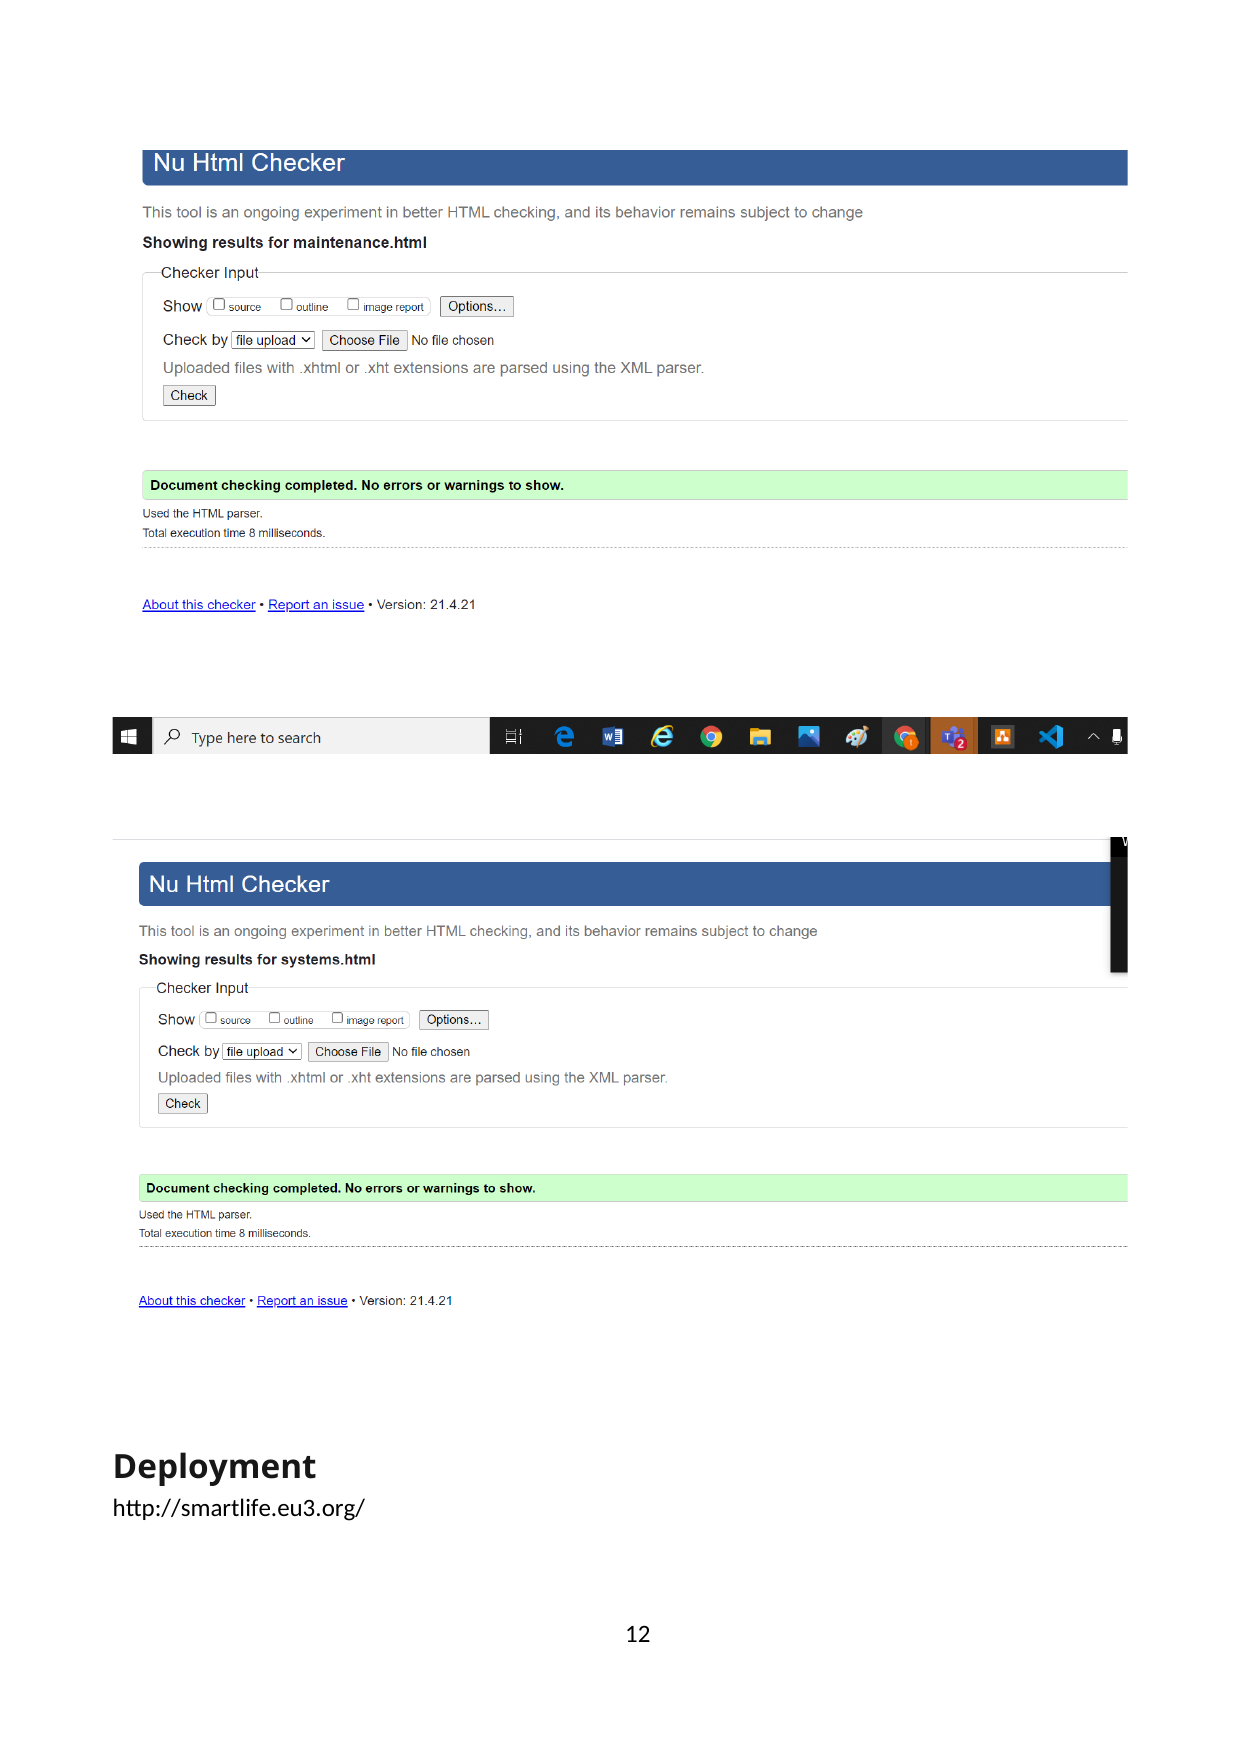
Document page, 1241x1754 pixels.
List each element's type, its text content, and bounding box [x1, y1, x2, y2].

subtitle Deployment [112, 1443, 1128, 1489]
text http://smartlife.eu3.org/ [112, 1492, 1128, 1523]
picture [112, 837, 1128, 1351]
picture [112, 150, 1128, 754]
